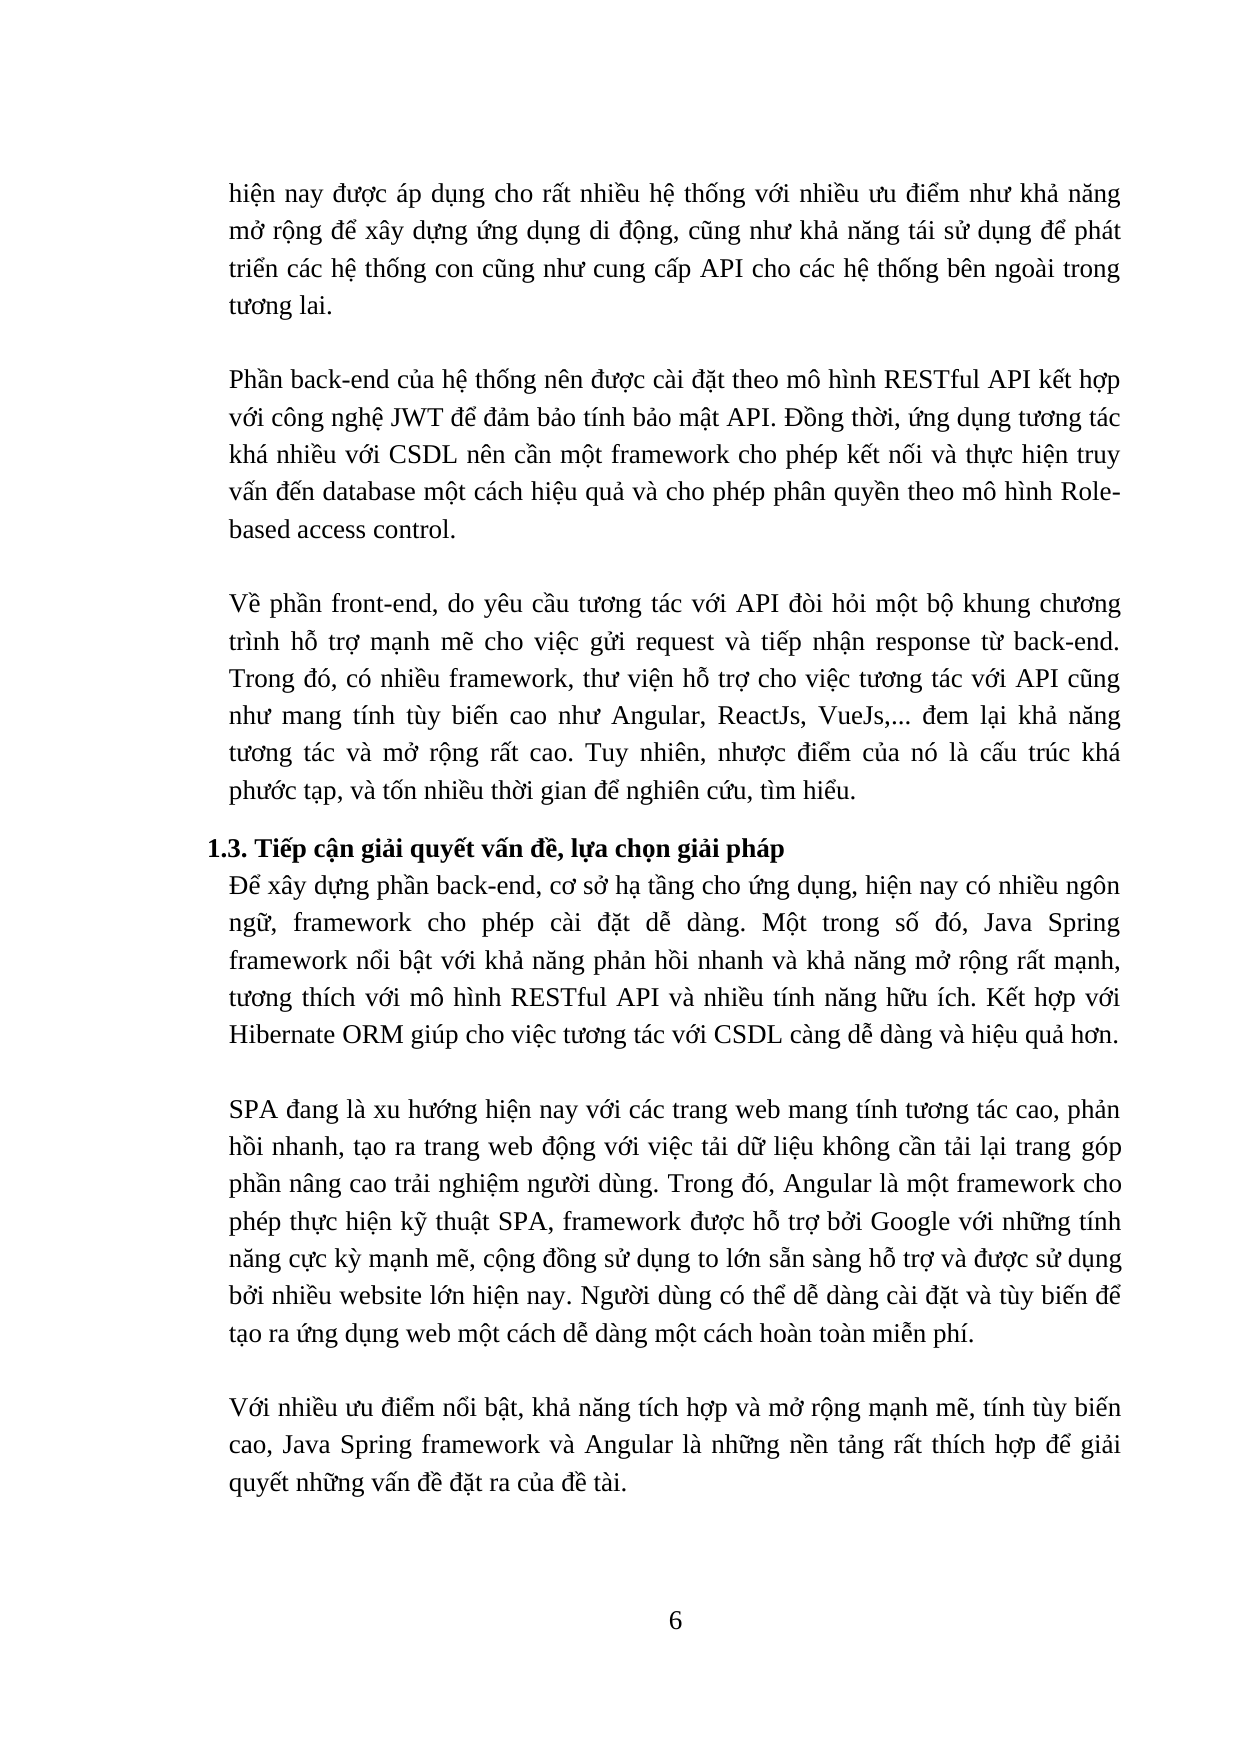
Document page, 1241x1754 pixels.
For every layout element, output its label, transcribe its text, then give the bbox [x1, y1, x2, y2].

text Với nhiều ưu điểm nổi bật, khả năng tích hợp và mở rộng mạnh mẽ, tính tùy biến cao, Java Spring framework và Angular là những nền tảng rất thích hợp để giải quyết những vấn đề đặt ra của đề tài. [229, 1391, 1122, 1497]
text Để xây dựng phần back-end, cơ sở hạ tầng cho ứng dụng, hiện nay có nhiều ngôn ngữ, framework cho phép cài đặt dễ dàng. Một trong số đó, Java Spring framework nổi bật với khả năng phản hồi nhanh và khả năng mở rộng rất mạnh, tương thích với mô hình RESTful API và nhiều tính năng hữu ích. Kết hợp với Hibernate ORM giúp cho việc tương tác với CSDL càng dễ dàng và hiệu quả hơn. [229, 869, 1122, 1049]
subtitle Tiếp cận giải quyết vấn đề, lựa chọn giải pháp [207, 832, 1122, 863]
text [229, 177, 1122, 320]
text Về phần front-end, do yêu cầu tương tác với API đòi hỏi một bộ khung chương trình hỗ trợ mạnh mẽ cho việc gửi request và tiếp nhận response từ back-end. Trong đó, có nhiều framework, thư viện hỗ trợ cho việc tương tác với API cũng như mang tính tùy biến cao như Angular, ReactJs, VueJs,... đem lại khả năng tương tác và mở rộng rất cao. Tuy nhiên, nhược điểm của nó là cấu trúc khá phước tạp, và tốn nhiều thời gian để nghiên cứu, tìm hiểu. [229, 587, 1122, 805]
text SPA đang là xu hướng hiện nay với các trang web mang tính tương tác cao, phản hồi nhanh, tạo ra trang web động với việc tải dữ liệu không cần tải lại trang góp phần nâng cao trải nghiệm người dùng. Trong đó, Angular là một framework cho phép thực hiện kỹ thuật SPA, framework được hỗ trợ bởi Google với những tính năng cực kỳ mạnh mẽ, cộng đồng sử dụng to lớn sẵn sàng hỗ trợ và được sử dụng bởi nhiều website lớn hiện nay. Người dùng có thể dễ dàng cài đặt và tùy biến để tạo ra ứng dụng web một cách dễ dàng một cách hoàn toàn miễn phí. [229, 1093, 1122, 1348]
text Phần back-end của hệ thống nên được cài đặt theo mô hình RESTful API kết hợp với công nghệ JWT để đảm bảo tính bảo mật API. Đồng thời, ứng dụng tương tác khá nhiều với CSDL nên cần một framework cho phép kết nối và thực hiện truy vấn đến database một cách hiệu quả và cho phép phân quyền theo mô hình Role-based access control. [229, 364, 1122, 544]
